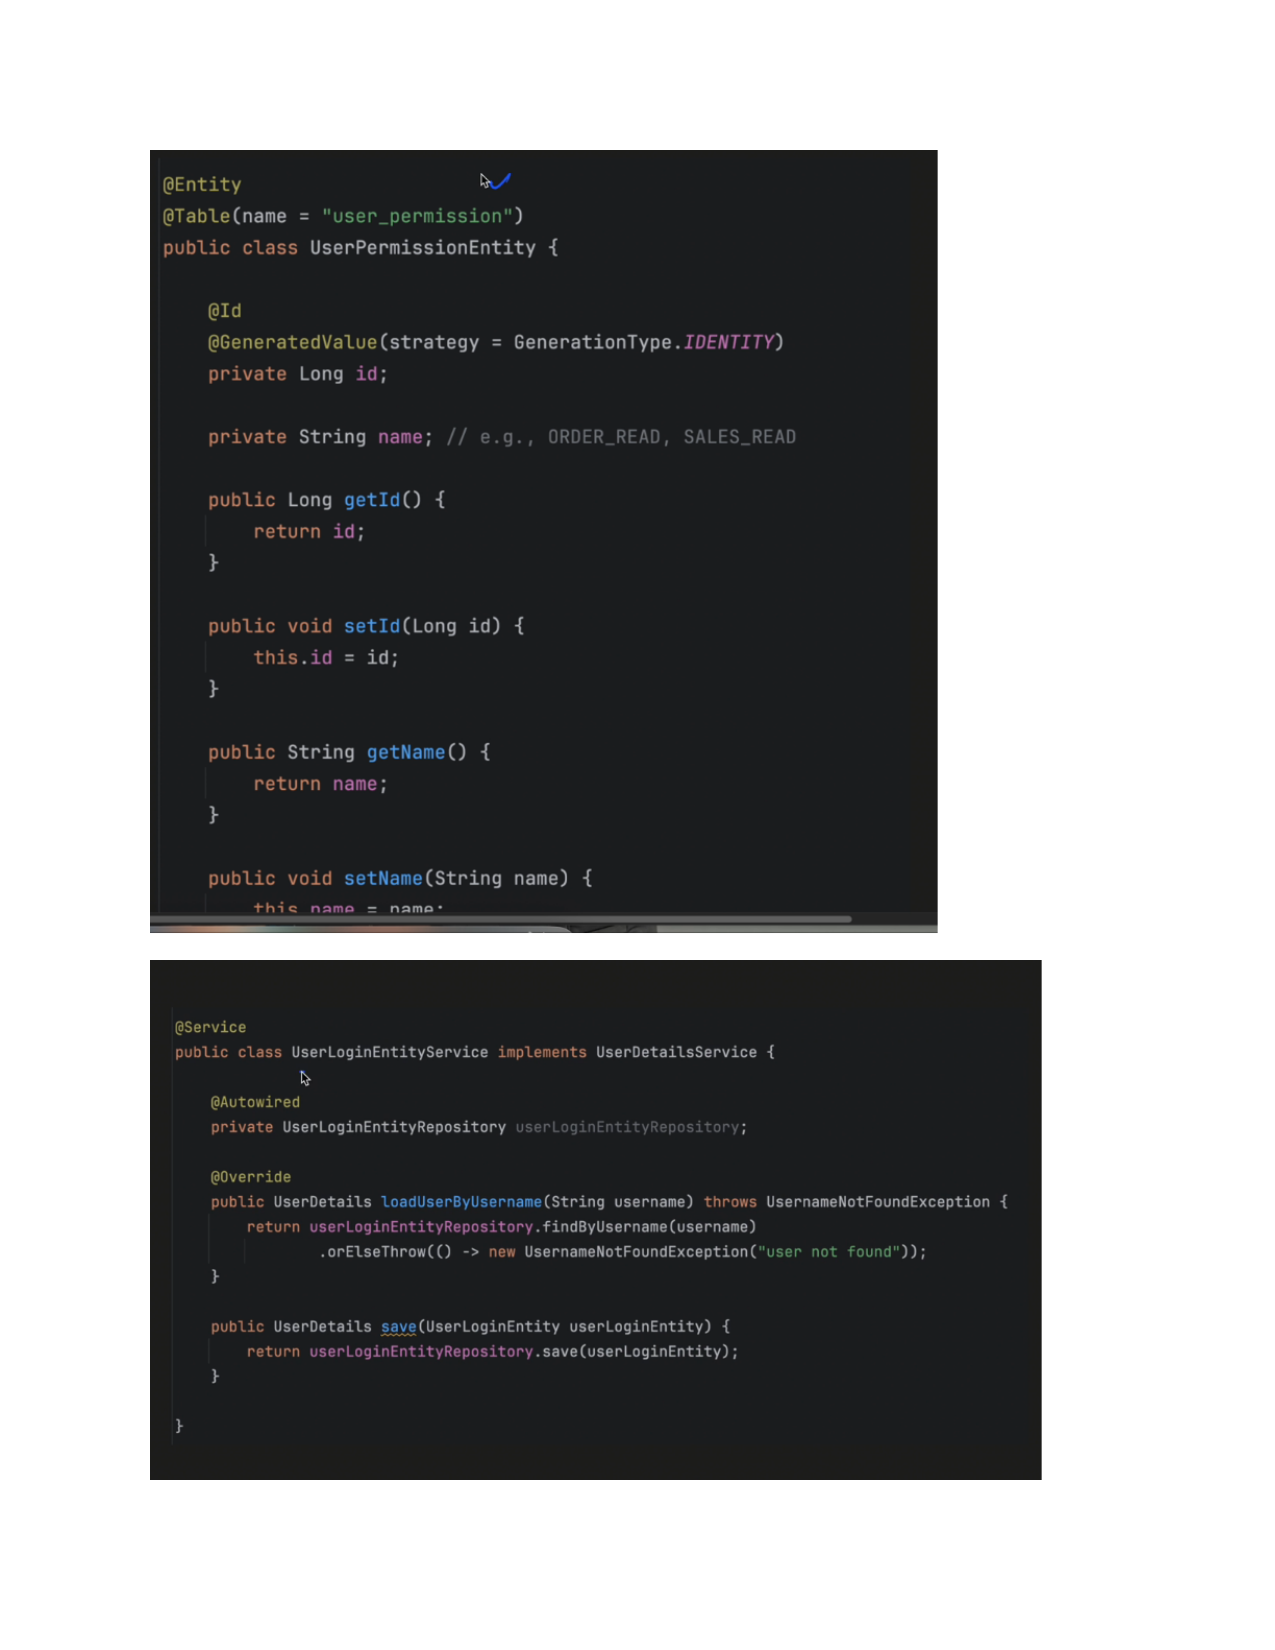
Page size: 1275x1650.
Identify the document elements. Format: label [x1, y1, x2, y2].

picture [150, 150, 938, 956]
picture [150, 960, 1042, 1480]
